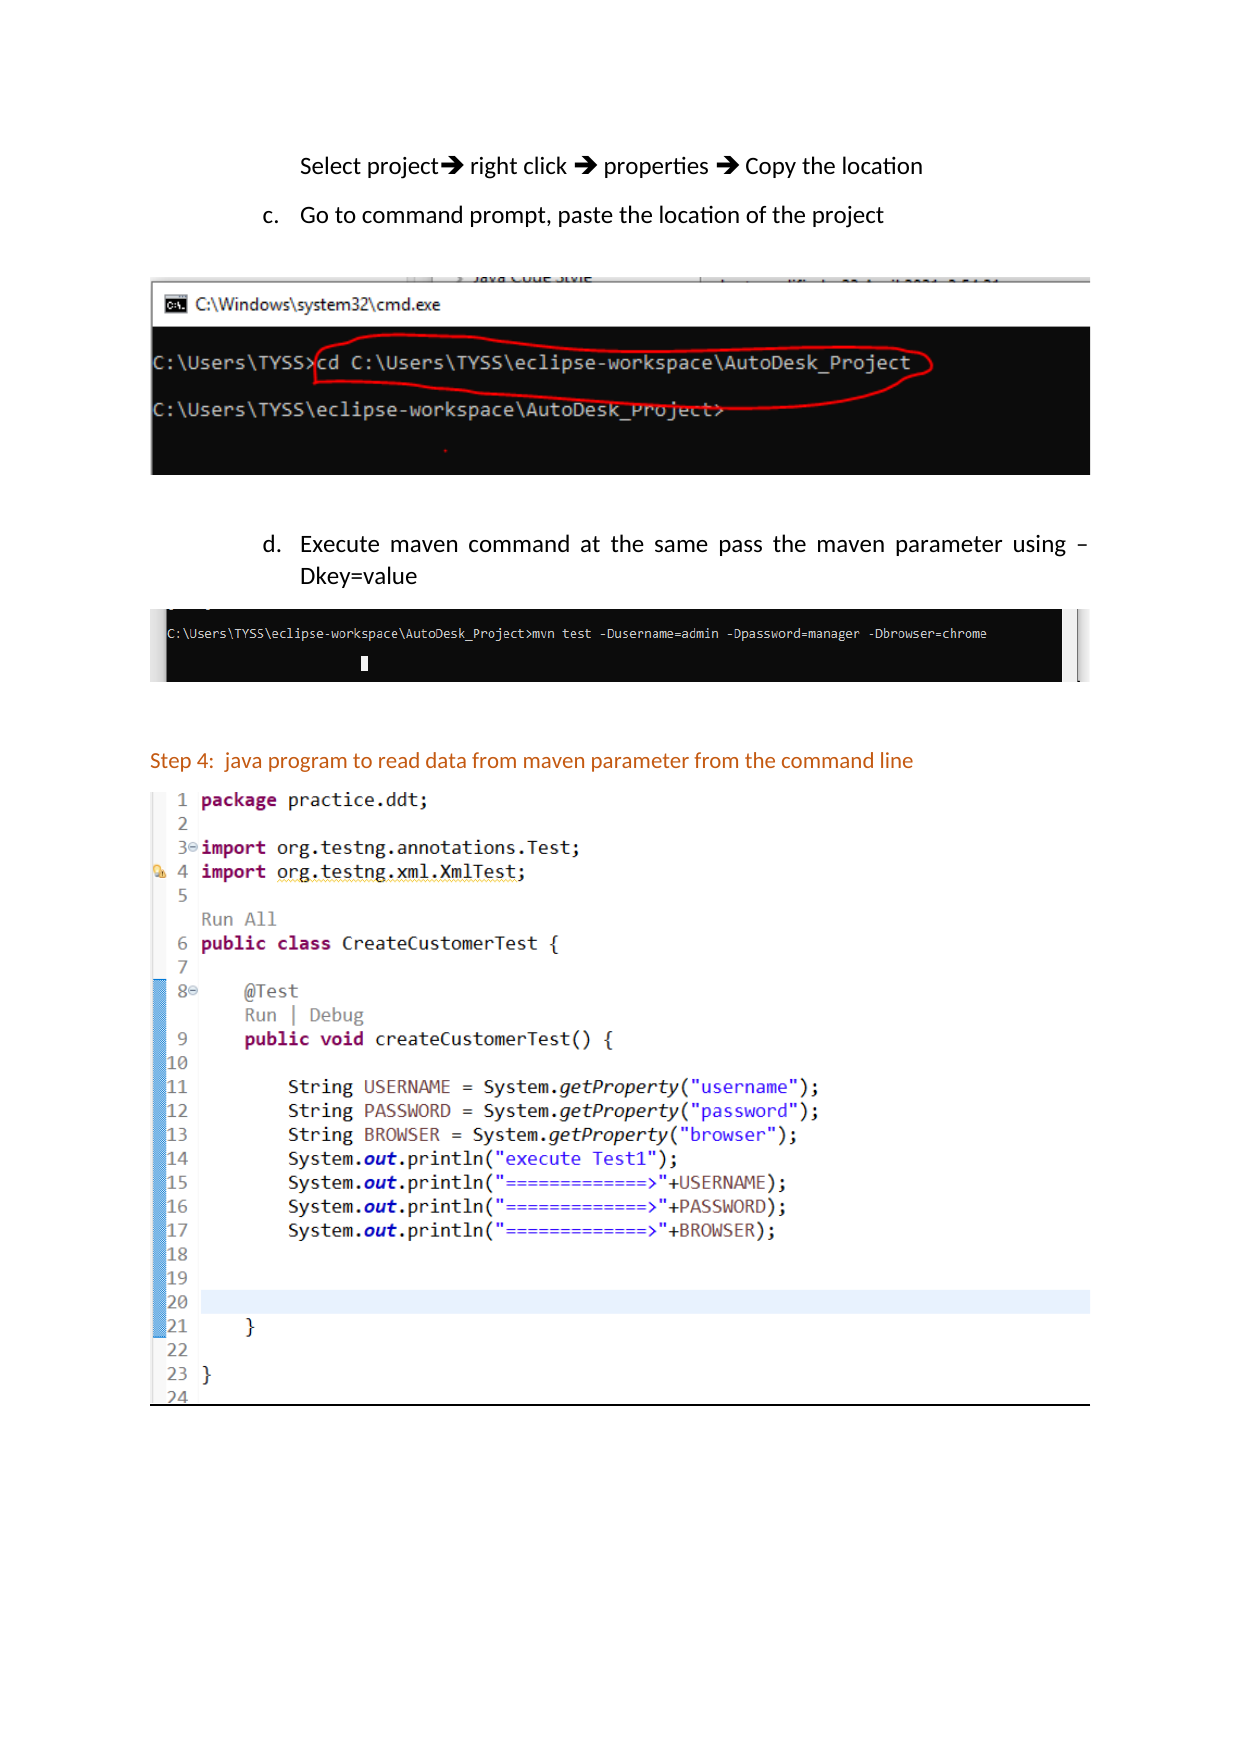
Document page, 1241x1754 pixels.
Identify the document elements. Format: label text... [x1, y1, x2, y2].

list Go to command prompt, paste the location of the project [262, 199, 1090, 229]
picture [150, 609, 1090, 682]
picture [150, 792, 1091, 1403]
picture [150, 277, 1091, 475]
text Step 4: java program to read data from maven parameter from the command line [150, 746, 1090, 774]
list Execute maven command at the same pass the maven parameter using –Dkey=value [262, 528, 1090, 591]
text Select project right click properties Copy the location [300, 150, 1090, 181]
